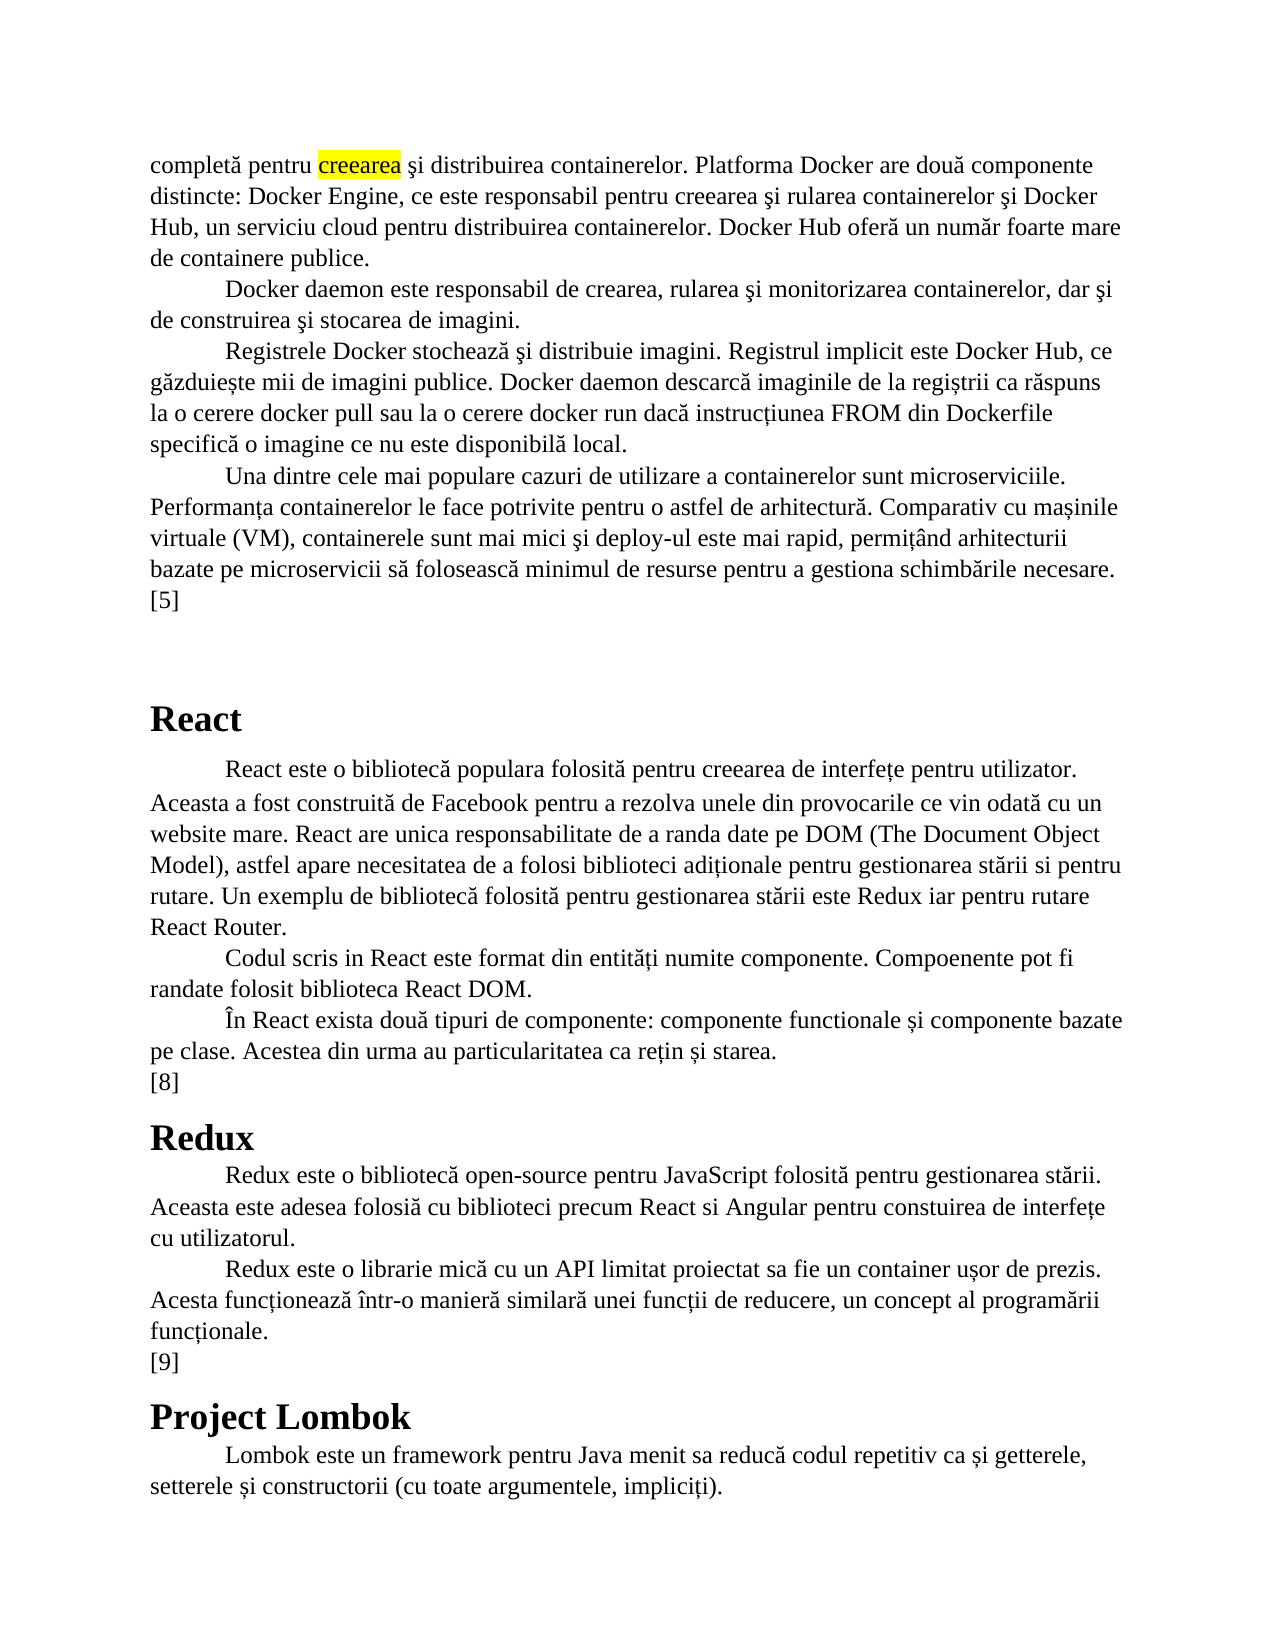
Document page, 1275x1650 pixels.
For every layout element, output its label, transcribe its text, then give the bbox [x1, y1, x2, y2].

text Redux Redux este o bibliotecă open-source pentru JavaScript folosită pentru gestionarea stării. Aceasta este adesea folosiă cu biblioteci precum React si Angular pentru constuirea de interfețe cu utilizatorul. Redux este o librarie mică cu un API limitat proiectat sa fie un container ușor de prezis. Acesta funcționează într-o manieră similară unei funcții de reducere, un concept al programării funcționale. [9] [150, 1115, 1125, 1376]
text React React este o bibliotecă populara folosită pentru creearea de interfețe pentru utilizator. Aceasta a fost construită de Facebook pentru a rezolva unele din provocarile ce vin odată cu un website mare. React are unica responsabilitate de a randa date pe DOM (The Document Object Model), astfel apare necesitatea de a folosi biblioteci adiționale pentru gestionarea stării si pentru rutare. Un exemplu de bibliotecă folosită pentru gestionarea stării este Redux iar pentru rutare React Router. Codul scris in React este format din entități numite componente. Compoenente pot fi randate folosit biblioteca React DOM. În React exista două tipuri de componente: componente functionale și componente bazate pe clase. Acestea din urma au particularitatea ca rețin și starea. [8] [150, 696, 1125, 1096]
text Project Lombok Lombok este un framework pentru Java menit sa reducă codul repetitiv ca și getterele, setterele și constructorii (cu toate argumentele, impliciți). [150, 1394, 1125, 1500]
